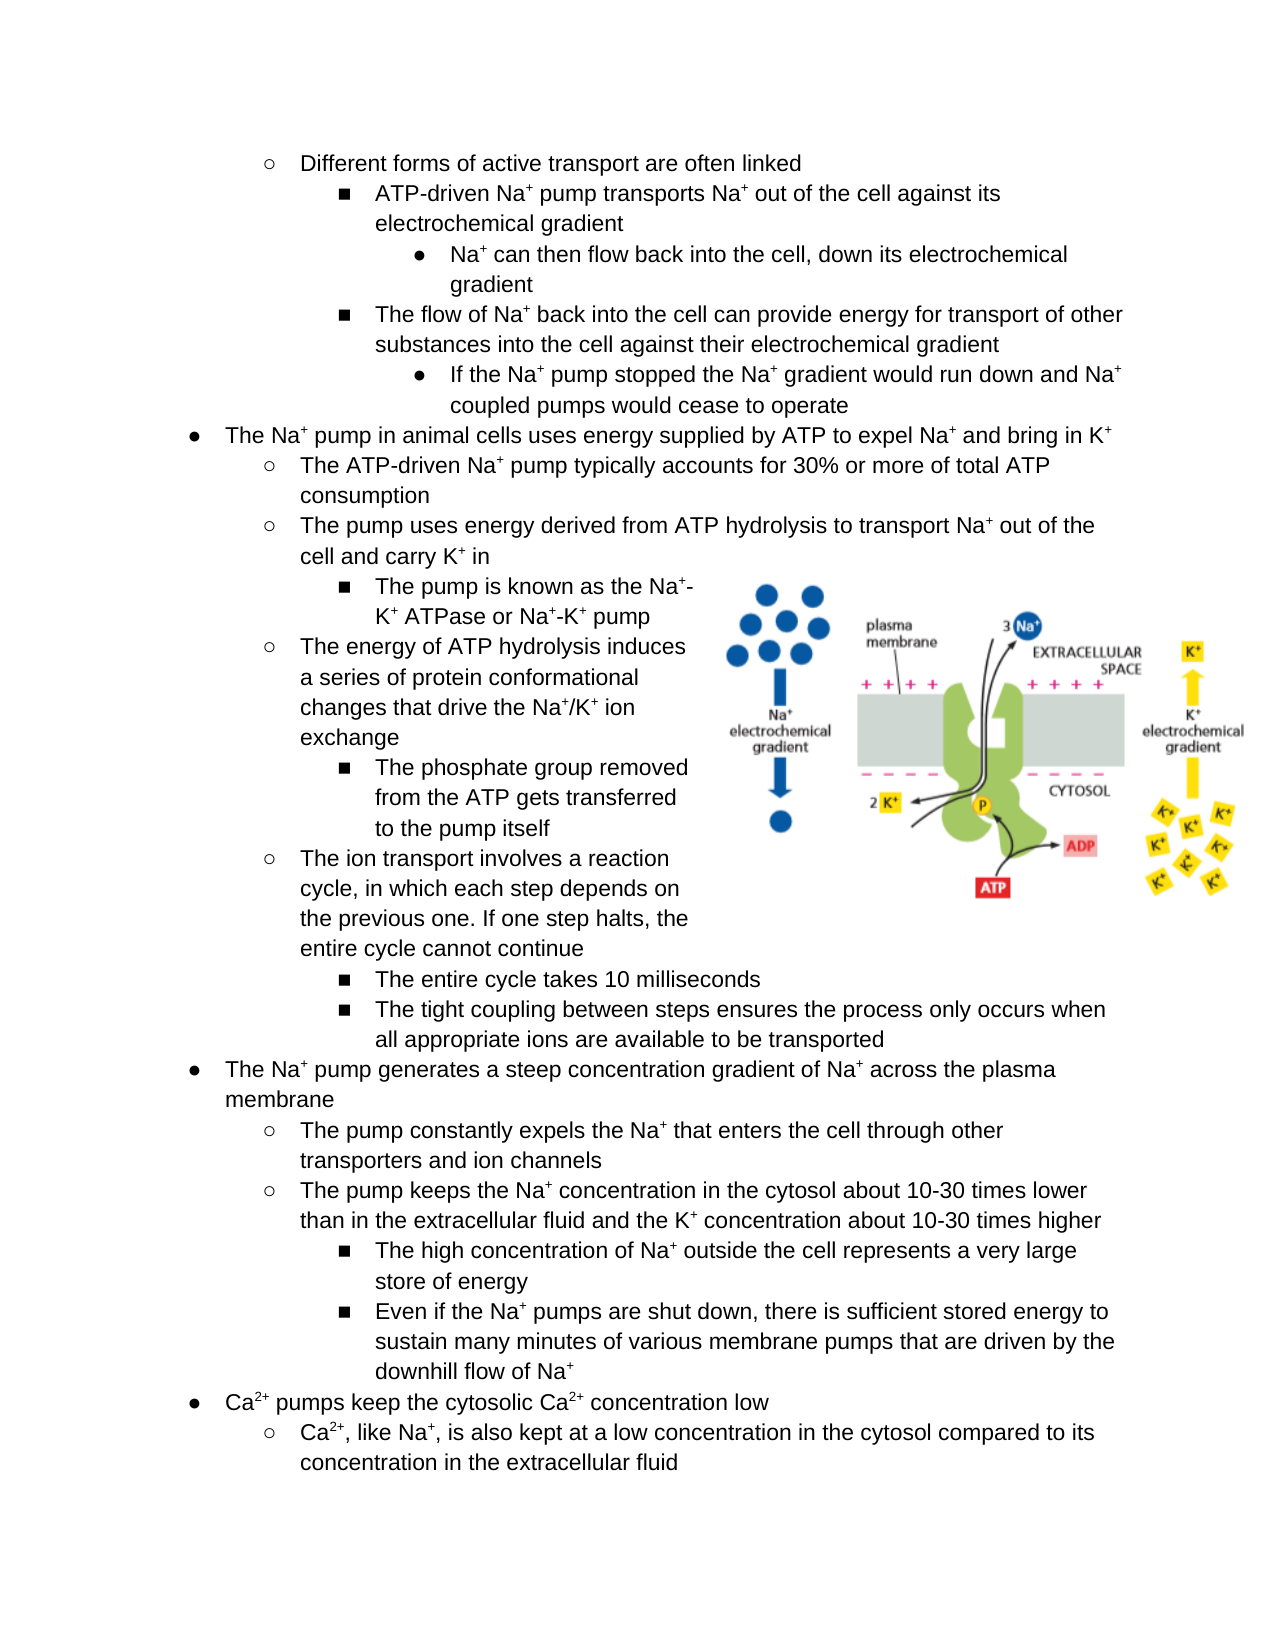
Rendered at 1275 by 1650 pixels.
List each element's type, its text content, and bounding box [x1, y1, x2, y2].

list The pump constantly expels the Na+ that enters the cell through other transporters and ion channels [262, 1117, 1125, 1173]
list The ATP-driven Na+ pump typically accounts for 30% or more of total ATP consumption [262, 452, 1125, 509]
list Na+ can then flow back into the cell, down its electrochemical gradient [412, 241, 1125, 297]
picture [715, 577, 1253, 905]
list Ca2+, like Na+, is also kept at a low concentration in the cytosol compared to its concentration in the extracellular fluid [262, 1419, 1125, 1475]
list The pump is known as the Na+-K+ ATPase or Na+-K+ pump [337, 573, 1125, 629]
list The pump keeps the Na+ concentration in the cytosol about 10-30 times lower than in the extracellular fluid and the K+ concentration about 10-30 times higher [262, 1177, 1125, 1234]
list The energy of ATP hydrolysis induces a series of protein conformational changes that drive the Na+/K+ ion exchange [262, 633, 715, 750]
list The ion transport involves a reaction cycle, in which each step depends on the previous one. If one step halts, the entire cycle cannot continue [262, 845, 1125, 962]
list If the Na+ pump stopped the Na+ gradient would run down and Na+ coupled pumps would cease to operate [412, 361, 1125, 418]
list The phosphate group removed from the ATP gets transferred to the pump itself [337, 754, 715, 841]
list The tight coupling between steps ensures the process only occurs when all appropriate ions are available to be transported [337, 996, 1125, 1052]
list The flow of Na+ back into the cell can provide energy for transport of other substances into the cell against their electrochemical gradient [337, 301, 1125, 358]
list The entire cycle takes 10 milliseconds [337, 966, 1125, 992]
list Ca2+ pumps keep the cytosolic Ca2+ concentration low [187, 1388, 1125, 1415]
list The high concentration of Na+ outside the cell represents a very large store of energy [337, 1237, 1125, 1294]
list Even if the Na+ pumps are shut down, there is sufficient stored energy to sustain many minutes of various membrane pumps that are driven by the downhill flow of Na+ [337, 1298, 1125, 1385]
list The Na+ pump generates a steep concentration gradient of Na+ across the plasma membrane [187, 1056, 1125, 1113]
list ATP-driven Na+ pump transports Na+ out of the cell against its electrochemical gradient [337, 180, 1125, 237]
list The pump uses energy derived from ATP hydrolysis to transport Na+ out of the cell and carry K+ in [262, 512, 1125, 569]
list The Na+ pump in animal cells uses energy supplied by ATP to expel Na+ and bring in K+ [187, 422, 1125, 448]
list Different forms of active transport are often linked [262, 150, 1125, 176]
